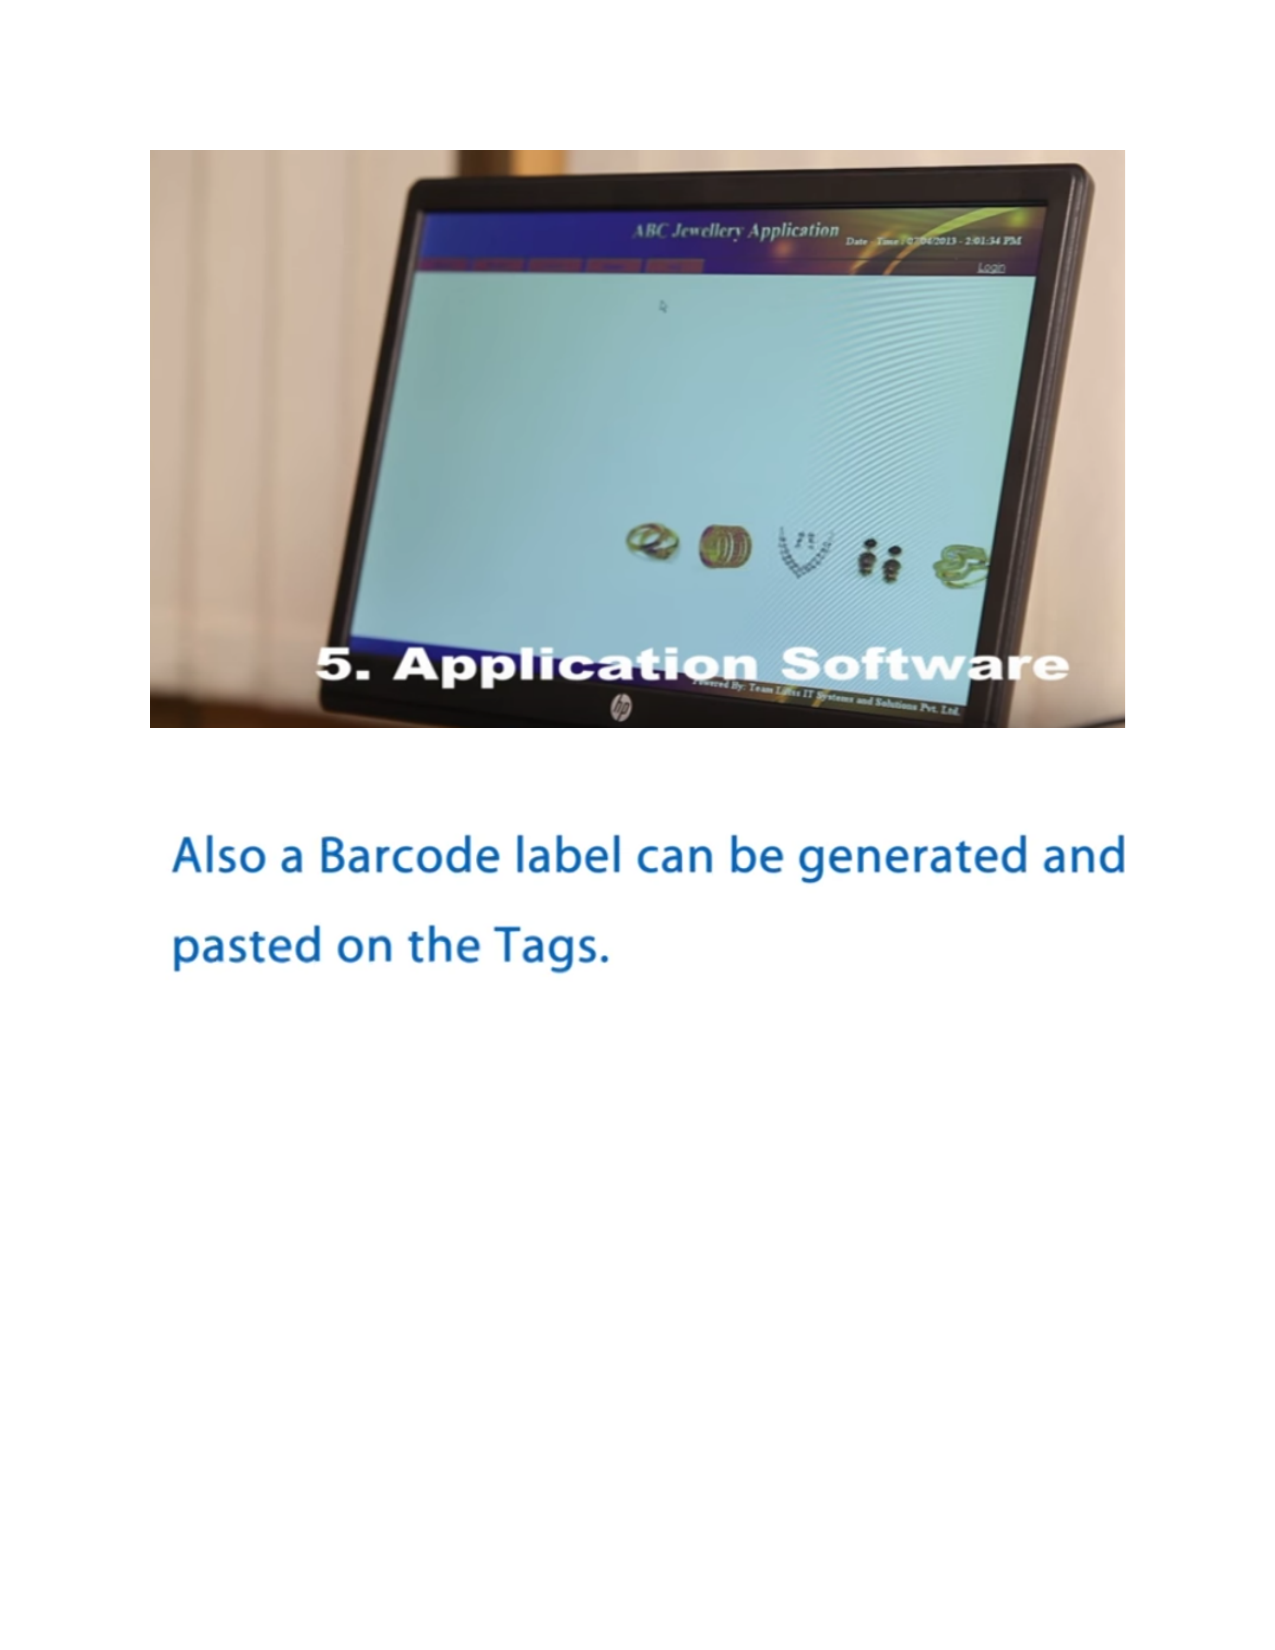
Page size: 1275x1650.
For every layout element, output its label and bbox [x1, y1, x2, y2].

picture [150, 806, 1125, 1003]
picture [150, 150, 1125, 728]
